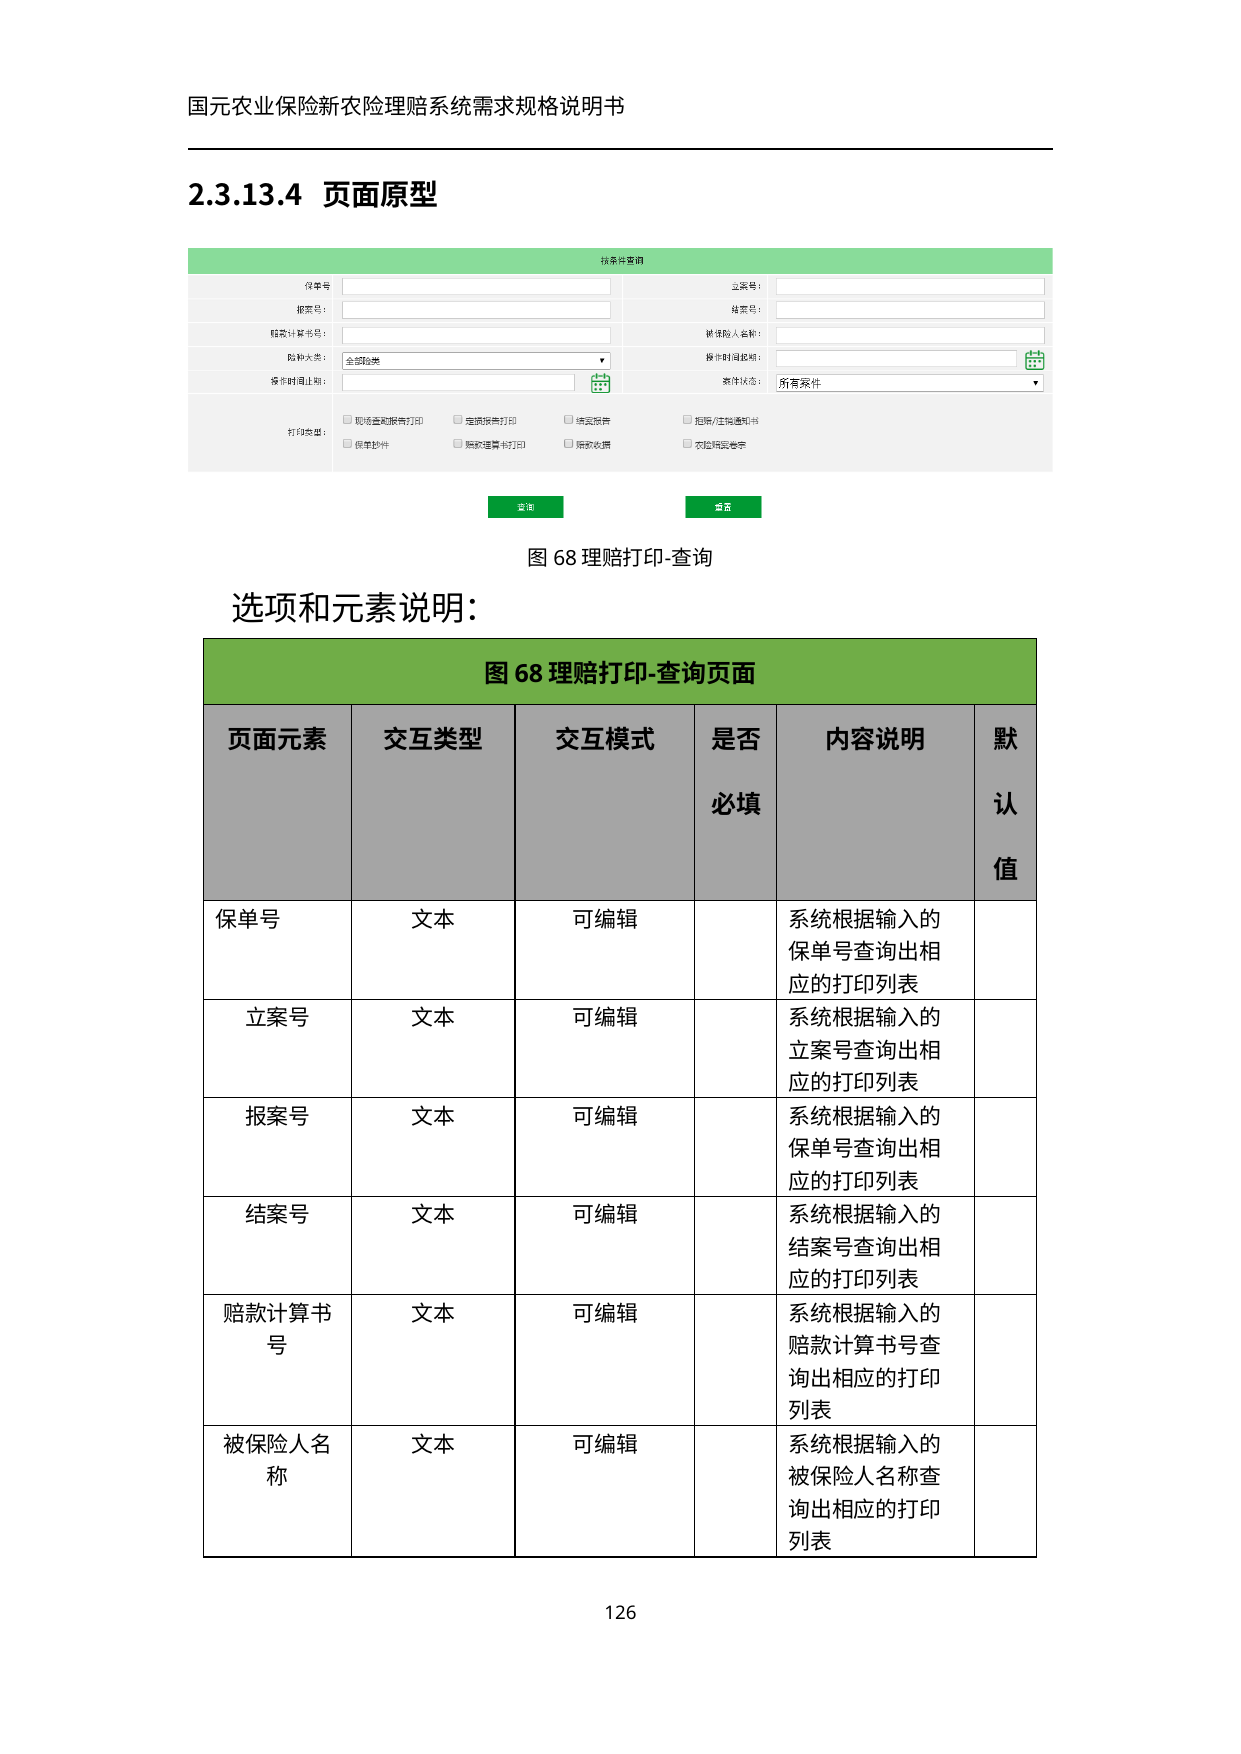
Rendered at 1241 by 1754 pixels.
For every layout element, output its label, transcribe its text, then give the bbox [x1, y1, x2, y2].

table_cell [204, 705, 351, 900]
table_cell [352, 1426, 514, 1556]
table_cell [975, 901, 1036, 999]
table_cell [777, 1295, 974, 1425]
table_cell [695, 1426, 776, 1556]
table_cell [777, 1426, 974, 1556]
picture [187, 248, 1053, 518]
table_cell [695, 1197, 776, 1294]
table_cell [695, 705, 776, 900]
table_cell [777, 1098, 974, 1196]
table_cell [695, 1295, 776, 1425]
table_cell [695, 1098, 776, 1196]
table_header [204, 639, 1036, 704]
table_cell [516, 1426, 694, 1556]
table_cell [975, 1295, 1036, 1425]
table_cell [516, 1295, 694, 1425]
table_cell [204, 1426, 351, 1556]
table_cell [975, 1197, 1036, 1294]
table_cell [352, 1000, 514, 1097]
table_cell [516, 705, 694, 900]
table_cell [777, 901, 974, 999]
text 图 68理赔打印-查询 [187, 541, 1053, 573]
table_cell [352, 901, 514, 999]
text 选项和元素说明： [231, 573, 1053, 638]
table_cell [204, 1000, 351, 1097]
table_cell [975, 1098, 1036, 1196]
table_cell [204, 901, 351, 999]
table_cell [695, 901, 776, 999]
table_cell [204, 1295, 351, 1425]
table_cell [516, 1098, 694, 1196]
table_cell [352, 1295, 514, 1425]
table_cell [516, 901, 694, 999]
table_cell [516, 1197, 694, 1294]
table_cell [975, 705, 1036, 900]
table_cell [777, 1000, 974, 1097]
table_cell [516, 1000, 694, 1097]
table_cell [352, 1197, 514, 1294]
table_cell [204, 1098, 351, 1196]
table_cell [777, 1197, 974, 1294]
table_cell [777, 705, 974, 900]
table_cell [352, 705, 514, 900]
subtitle 页面原型 [188, 160, 1053, 225]
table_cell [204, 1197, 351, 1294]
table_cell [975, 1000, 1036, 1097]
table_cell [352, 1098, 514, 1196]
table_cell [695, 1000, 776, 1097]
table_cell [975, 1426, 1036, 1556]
